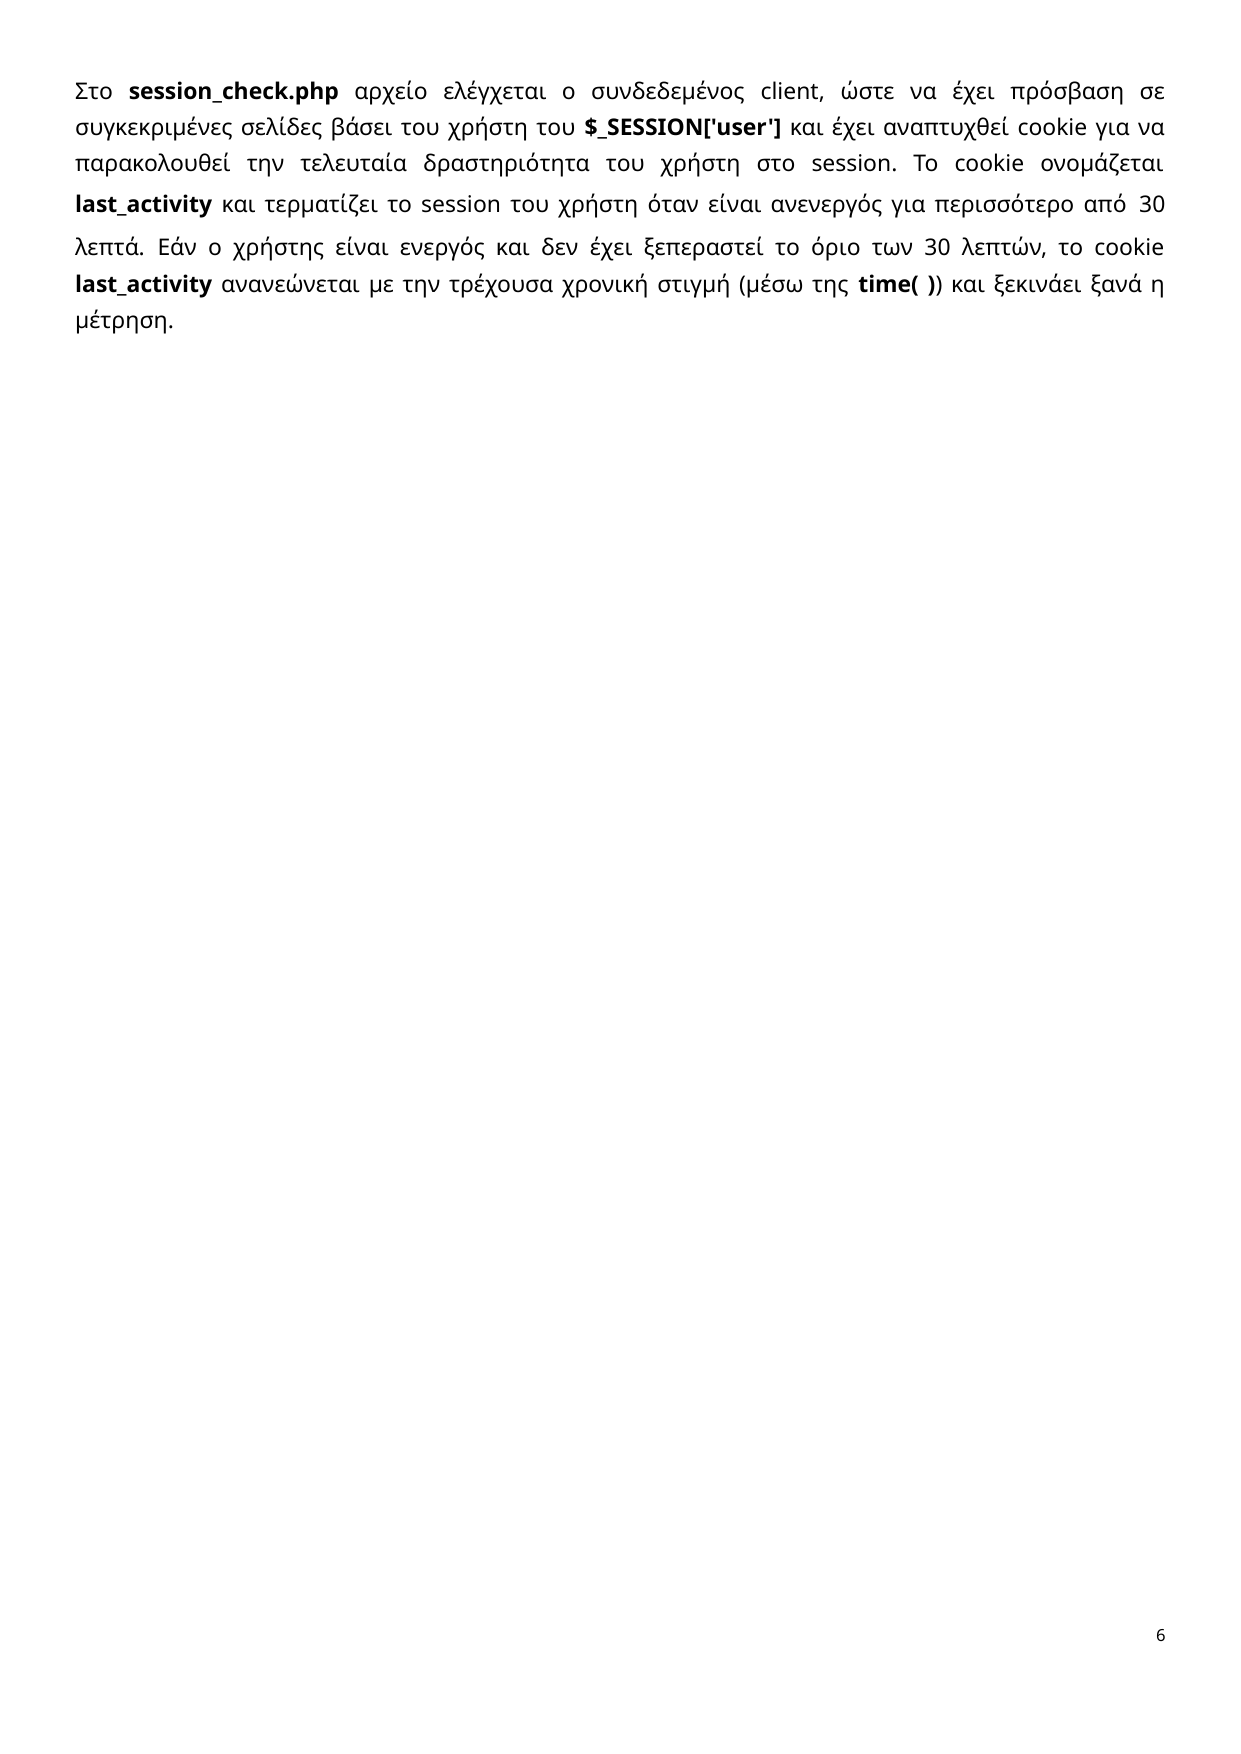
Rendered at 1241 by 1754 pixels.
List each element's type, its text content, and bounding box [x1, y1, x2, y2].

text Στο session_check.php αρχείο ελέγχεται ο συνδεδεμένος client, ώστε να έχει πρόσβαση σε συγκεκριμένες σελίδες βάσει του χρήστη του $_SESSION['user'] και έχει αναπτυχθεί cookie για να παρακολουθεί την τελευταία δραστηριότητα του χρήστη στο session. To cookie ονομάζεται last_activity και τερματίζει το session του χρήστη όταν είναι ανενεργός για περισσότερο από 30 λεπτά. Εάν ο χρήστης είναι ενεργός και δεν έχει ξεπεραστεί το όριο των 30 λεπτών, το cookie last_activity ανανεώνεται με την τρέχουσα χρονική στιγμή (μέσω της time( )) και ξεκινάει ξανά η μέτρηση. [75, 75, 1165, 335]
